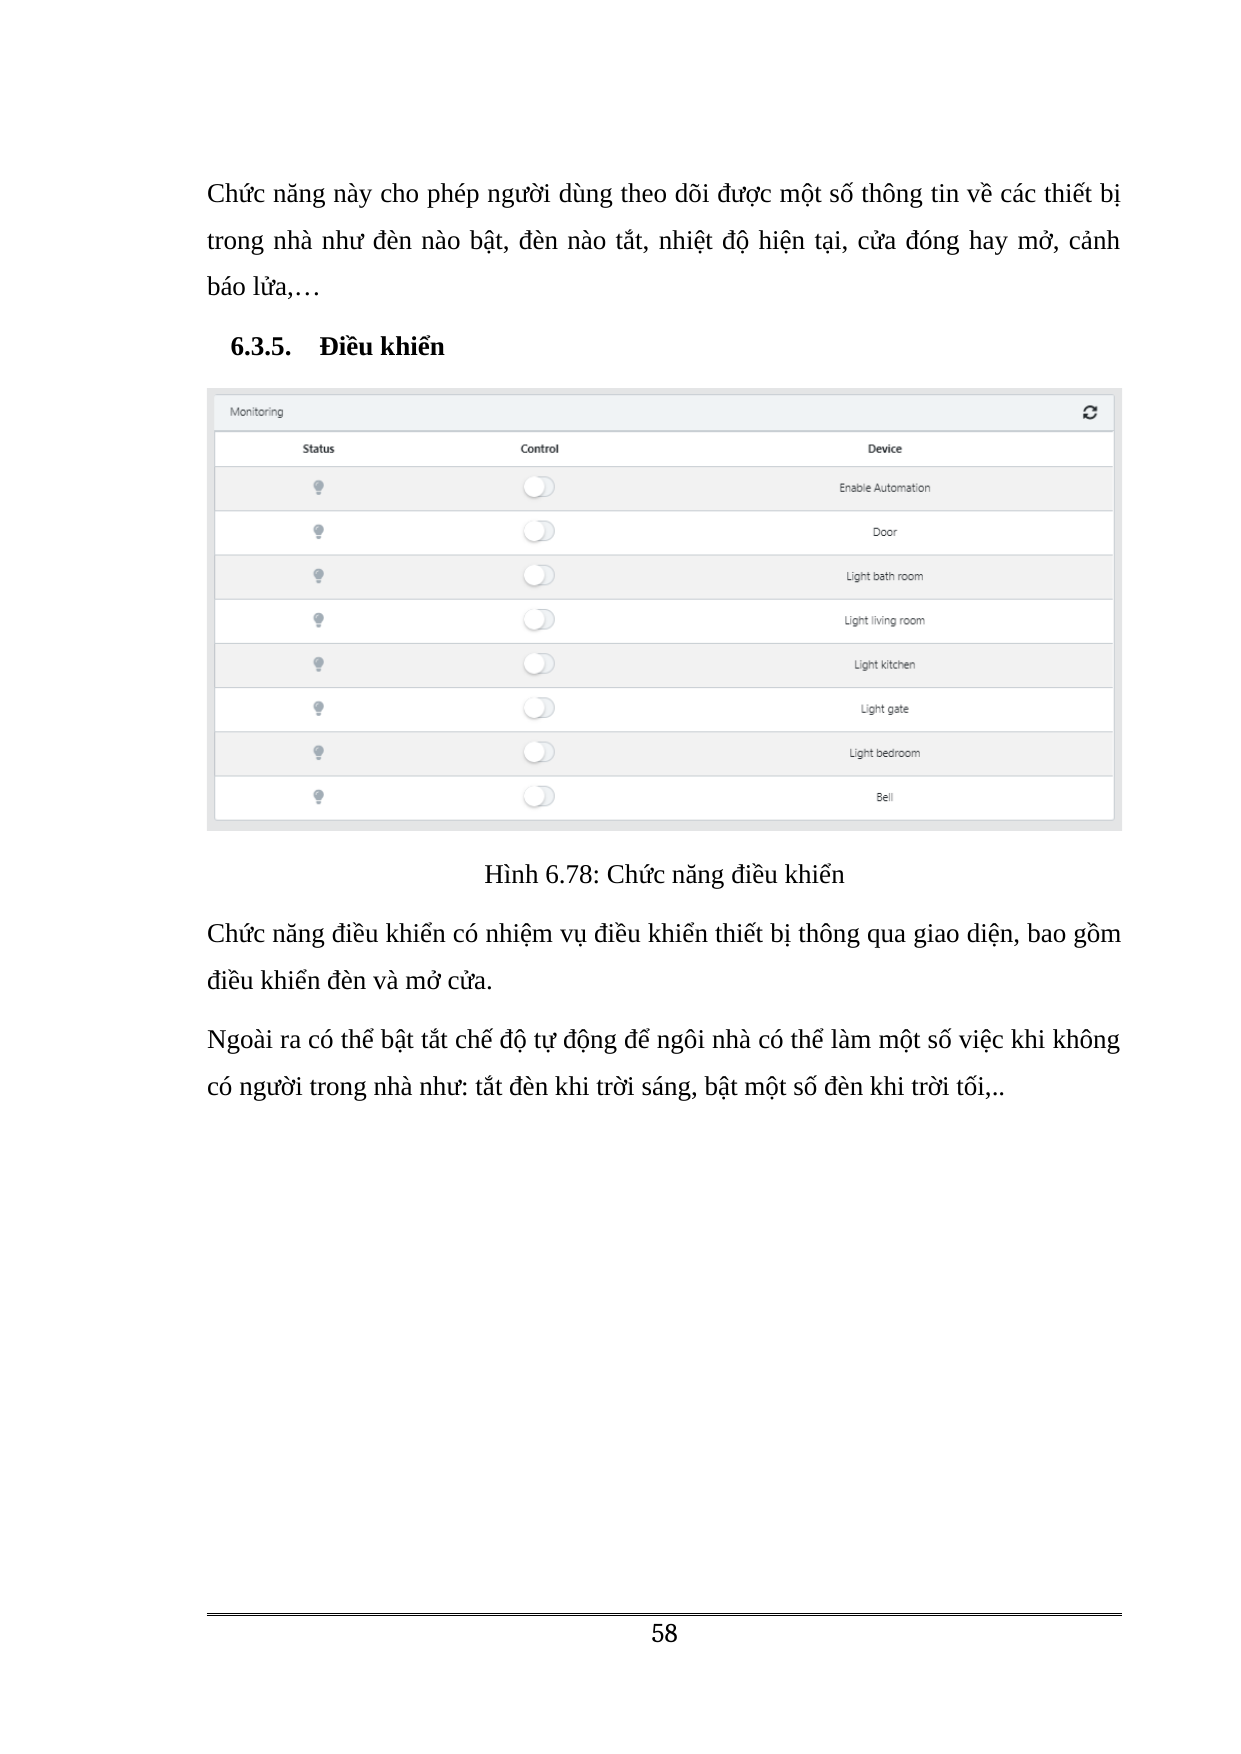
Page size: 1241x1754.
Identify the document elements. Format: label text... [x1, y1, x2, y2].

picture [206, 388, 1123, 831]
subtitle Điều khiển [230, 330, 1122, 361]
text Chức năng này cho phép người dùng theo dõi được một số thông tin về các thiết bị trong nhà như đèn nào bật, đèn nào tắt, nhiệt độ hiện tại, cửa đóng hay mở, cảnh báo lửa,… [207, 177, 1122, 302]
text Ngoài ra có thể bật tắt chế độ tự động để ngôi nhà có thể làm một số việc khi không có người trong nhà như: tắt đèn khi trời sáng, bật một số đèn khi trời tối,.. [207, 1023, 1122, 1101]
text Chức năng điều khiển có nhiệm vụ điều khiển thiết bị thông qua giao diện, bao gồm điều khiển đèn và mở cửa. [207, 917, 1122, 995]
